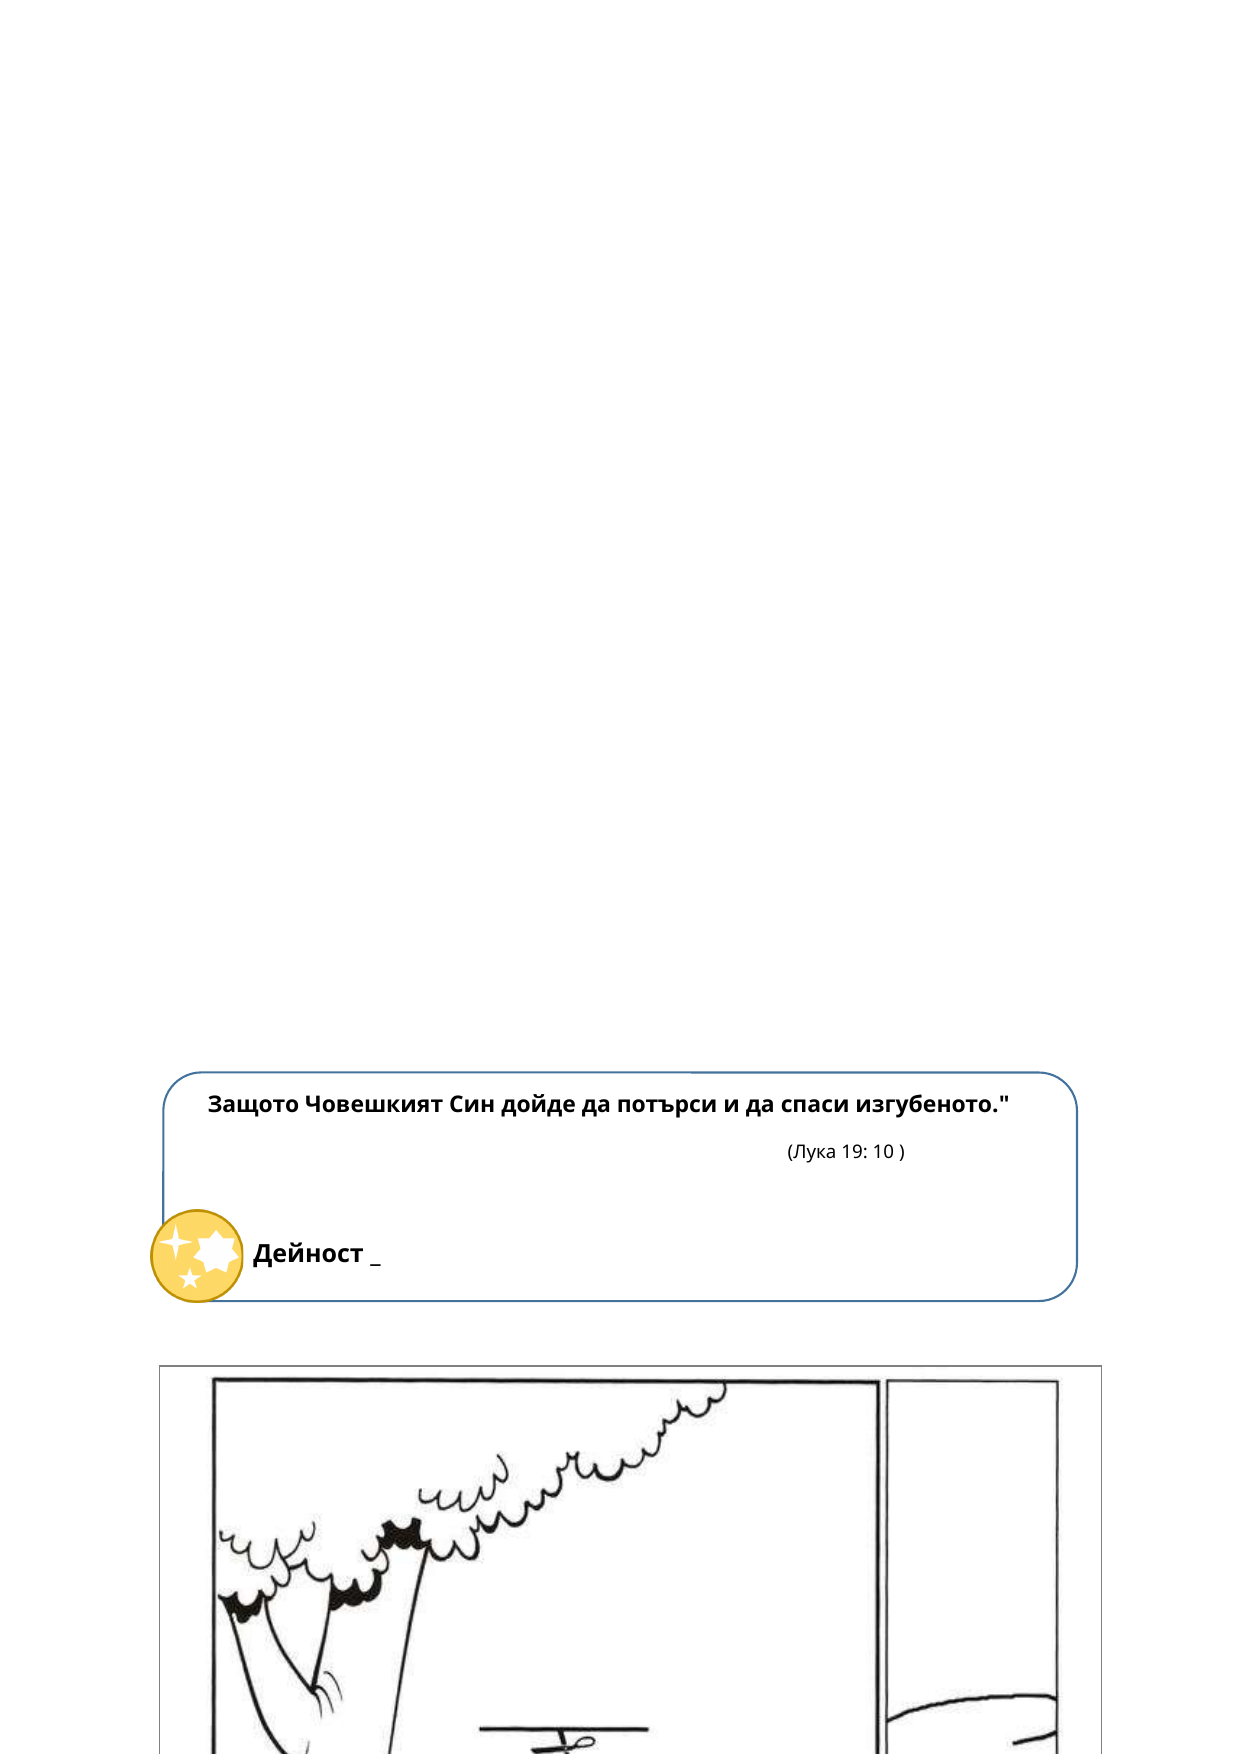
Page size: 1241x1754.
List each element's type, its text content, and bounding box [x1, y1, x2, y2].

text Дейност _ [244, 1236, 1090, 1270]
picture [150, 1209, 244, 1303]
text Защото Човешкият Син дойде да потърси и да спаси изгубеното." [150, 1088, 1090, 1119]
text (Лука 19: 10 ) [150, 1138, 1090, 1163]
picture [160, 1367, 1101, 1754]
